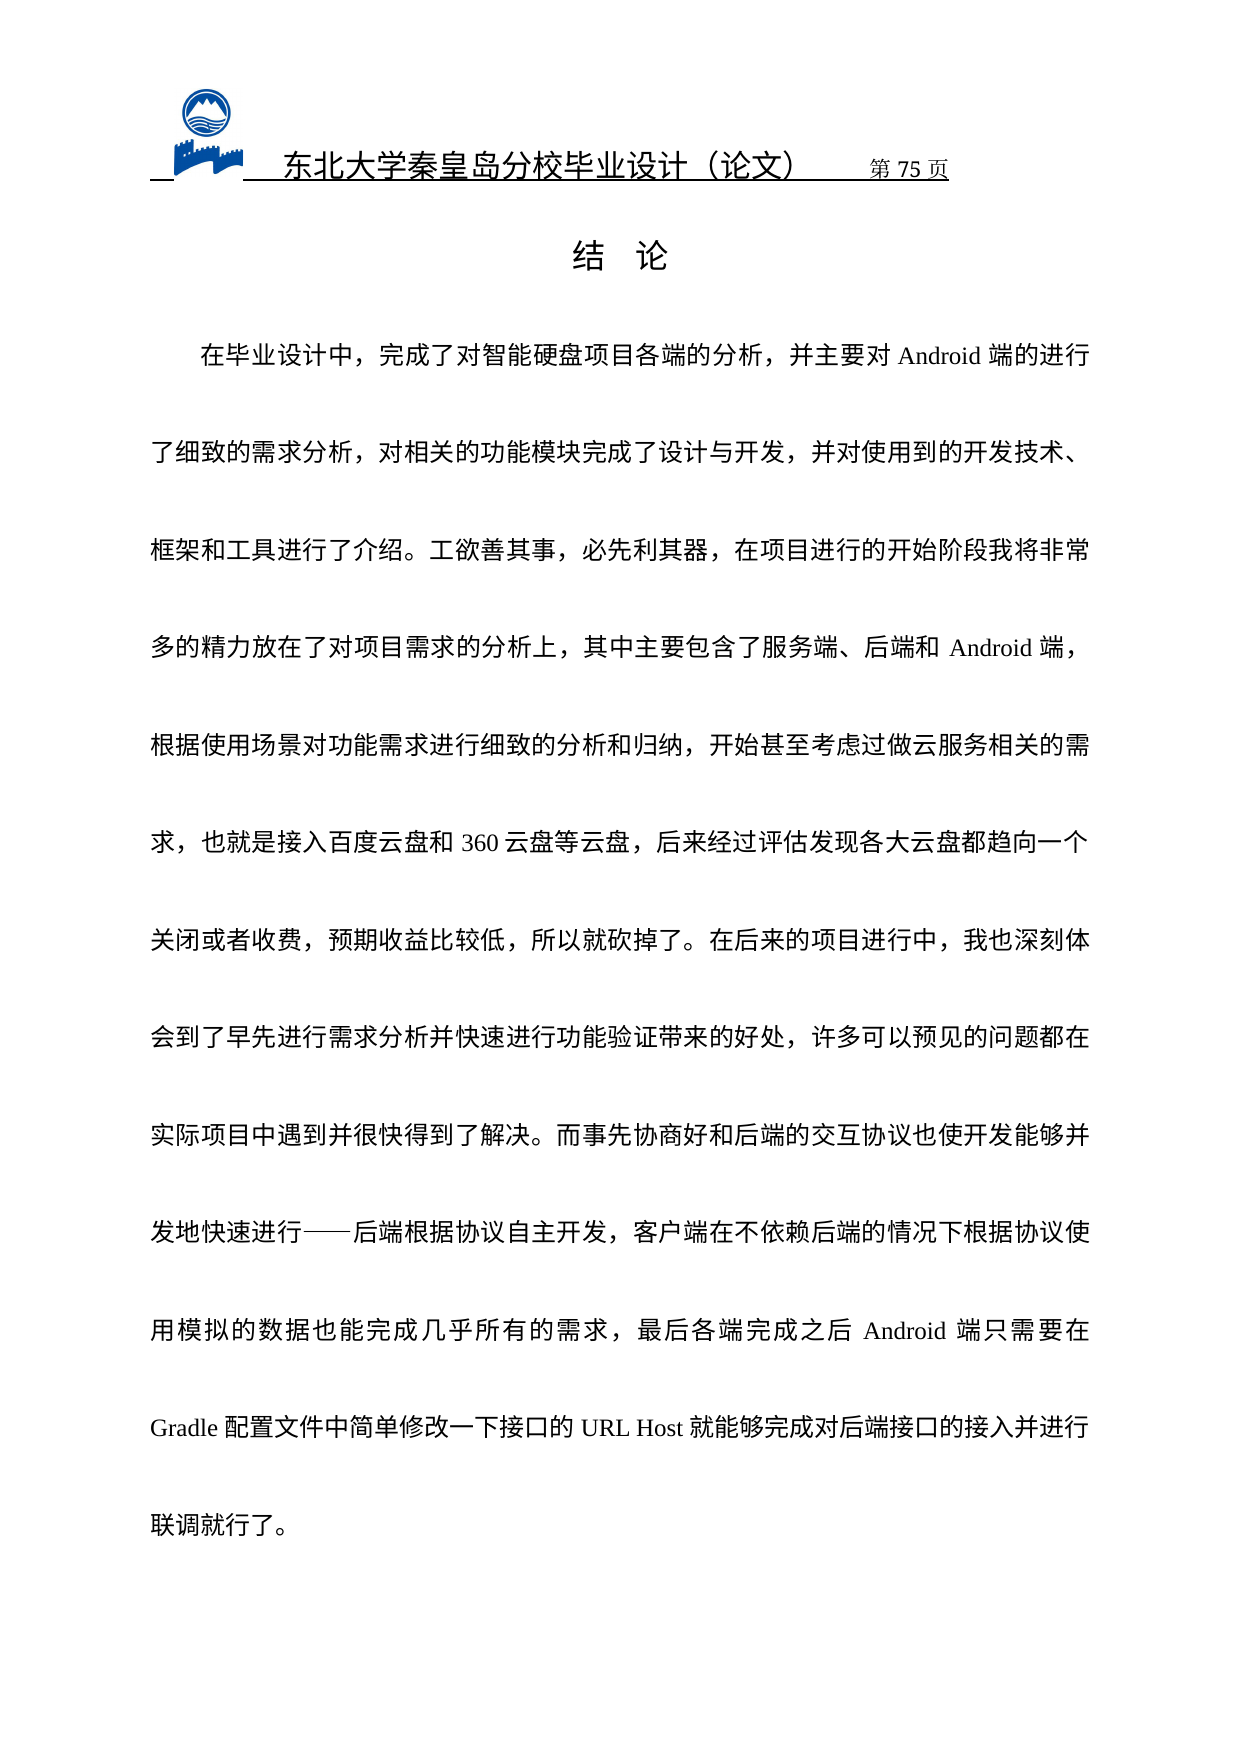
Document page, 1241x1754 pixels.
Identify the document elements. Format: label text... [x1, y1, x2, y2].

text 结 论 [150, 221, 1090, 286]
picture [173, 88, 244, 177]
text 在毕业设计中，完成了对智能硬盘项目各端的分析，并主要对Android 端的进行了细致的需求分析，对相关的功能模块完成了设计与开发，并对使用到的开发技术、框架和工具进行了介绍。工欲善其事，必先利其器，在项目进行的开始阶段我将非常多的精力放在了对项目需求的分析上，其中主要包含了服务端、后端和Android 端，根据使用场景对功能需求进行细致的分析和归纳，开始甚至考虑过做云服务相关的需求，也就是接入百度云盘和360云盘等云盘，后来经过评估发现各大云盘都趋向一个关闭或者收费，预期收益比较低，所以就砍掉了。在后来的项目进行中，我也深刻体会到了早先进行需求分析并快速进行功能验证带来的好处，许多可以预见的问题都在实际项目中遇到并很快得到了解决。而事先协商好和后端的交互协议也使开发能够并发地快速进行——后端根据协议自主开发，客户端在不依赖后端的情况下根据协议使用模拟的数据也能完成几乎所有的需求，最后各端完成之后 Android 端只需要在 Gradle 配置文件中简单修改一下接口的 URL Host 就能够完成对后端接口的接入并进行联调就行了。 [150, 321, 1090, 1556]
